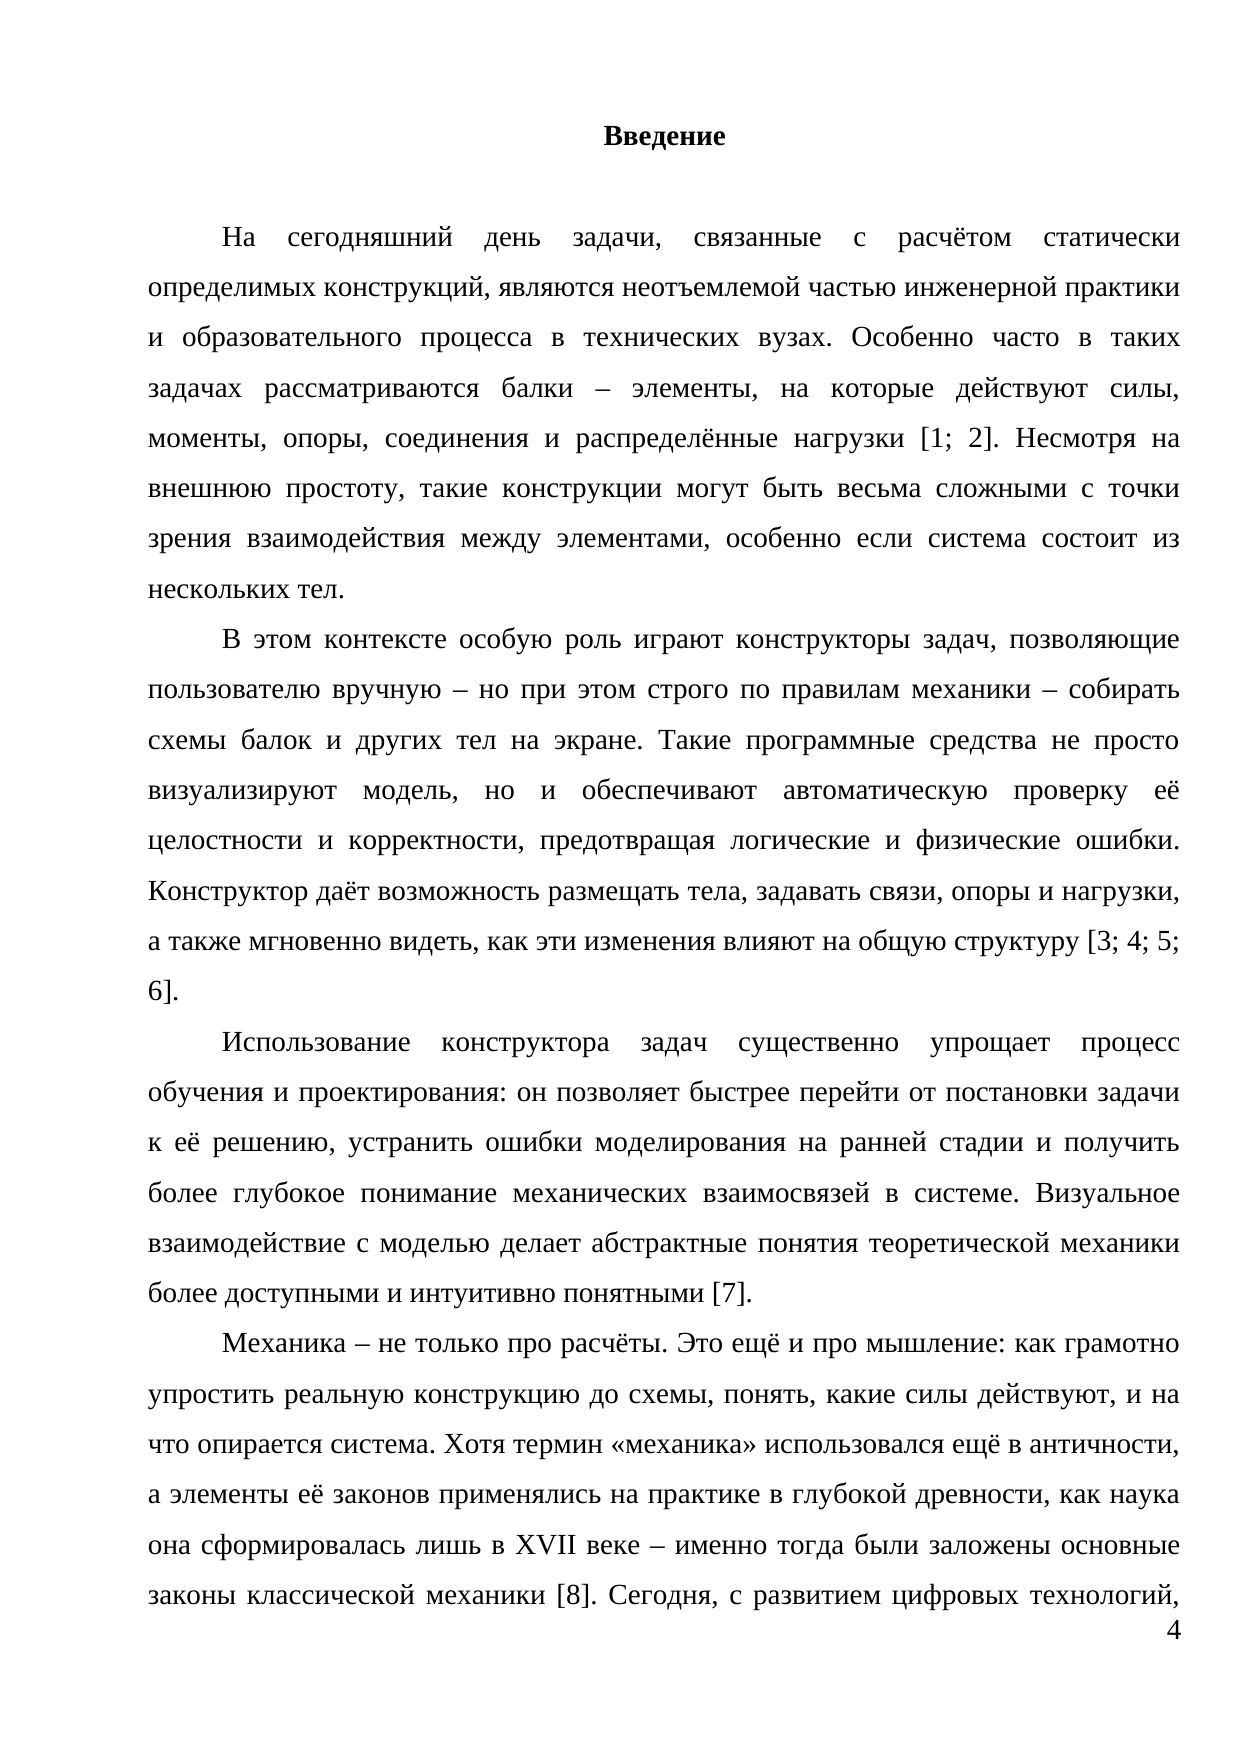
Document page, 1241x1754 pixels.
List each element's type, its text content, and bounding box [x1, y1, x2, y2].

subtitle Введение [148, 118, 1181, 152]
text В этом контексте особую роль играют конструкторы задач, позволяющие пользователю вручную – но при этом строго по правилам механики – собирать схемы балок и других тел на экране. Такие программные средства не просто визуализируют модель, но и обеспечивают автоматическую проверку её целостности и корректности, предотвращая логические и физические ошибки. Конструктор даёт возможность размещать тела, задавать связи, опоры и нагрузки, а также мгновенно видеть, как эти изменения влияют на общую структуру [3; 4; 5; 6]. [148, 621, 1181, 1007]
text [148, 1326, 1181, 1611]
text На сегодняшний день задачи, связанные с расчётом статически определимых конструкций, являются неотъемлемой частью инженерной практики и образовательного процесса в технических вузах. Особенно часто в таких задачах рассматриваются балки – элементы, на которые действуют силы, моменты, опоры, соединения и распределённые нагрузки [1; 2]. Несмотря на внешнюю простоту, такие конструкции могут быть весьма сложными с точки зрения взаимодействия между элементами, особенно если система состоит из нескольких тел. [148, 219, 1181, 604]
text Использование конструктора задач существенно упрощает процесс обучения и проектирования: он позволяет быстрее перейти от постановки задачи к её решению, устранить ошибки моделирования на ранней стадии и получить более глубокое понимание механических взаимосвязей в системе. Визуальное взаимодействие с моделью делает абстрактные понятия теоретической механики более доступными и интуитивно понятными [7]. [148, 1024, 1181, 1309]
